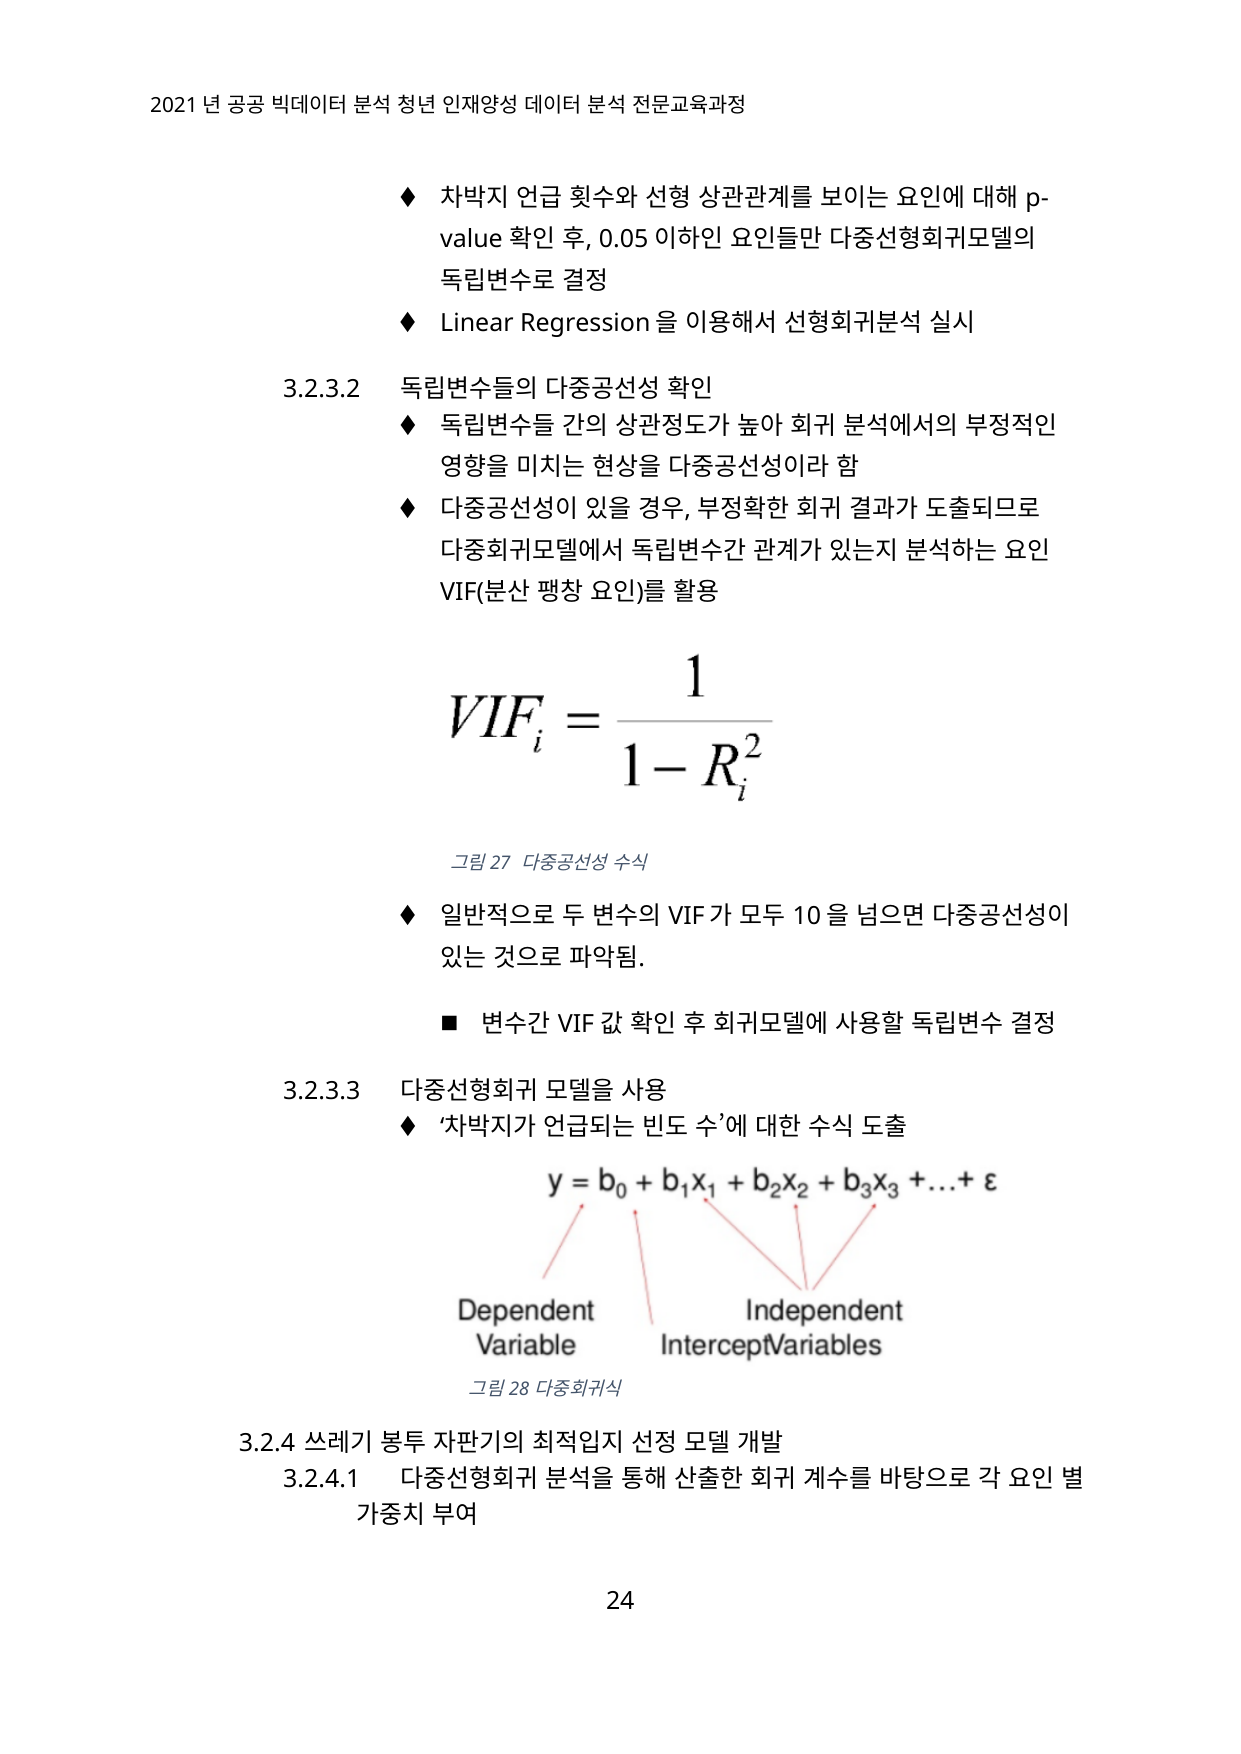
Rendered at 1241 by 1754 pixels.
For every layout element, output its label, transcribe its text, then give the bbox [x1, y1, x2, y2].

list 다중선형회귀 모델을 사용 [283, 1070, 1090, 1107]
list 독립변수들 간의 상관정도가 높아 회귀 분석에서의 부정적인 영향을 미치는 현상을 다중공선성이라 함 [398, 405, 1090, 483]
picture [440, 1142, 1015, 1374]
list 일반적으로 두 변수의 VIF가 모두 10을 넘으면 다중공선성이 있는 것으로 파악됨. [398, 895, 1090, 973]
list 독립변수들의 다중공선성 확인 [283, 369, 1090, 405]
list 다중선형회귀 분석을 통해 산출한 회귀 계수를 바탕으로 각 요인 별 가중치 부여 [283, 1458, 1090, 1531]
list 변수간 VIF 값 확인 후 회귀모델에 사용할 독립변수 결정 [440, 1004, 1090, 1040]
list ‘차박지가 언급되는 빈도 수’에 대한 수식 도출 [398, 1107, 1090, 1143]
list 차박지 언급 횟수와 선형 상관관계를 보이는 요인에 대해 p-value 확인 후, 0.05 이하인 요인들만 다중선형회귀모델의 독립변수로 결정 [398, 177, 1090, 297]
text 그림 28 다중회귀식 [150, 1374, 1090, 1401]
text 그림 27 다중공선성 수식 [150, 847, 1090, 874]
picture [440, 638, 788, 818]
list 쓰레기 봉투 자판기의 최적입지 선정 모델 개발 [239, 1422, 1090, 1458]
list 다중공선성이 있을 경우, 부정확한 회귀 결과가 도출되므로 다중회귀모델에서 독립변수간 관계가 있는지 분석하는 요인 VIF(분산 팽창 요인)를 활용 [398, 488, 1090, 608]
list Linear Regression을 이용해서 선형회귀분석 실시 [398, 302, 1090, 338]
